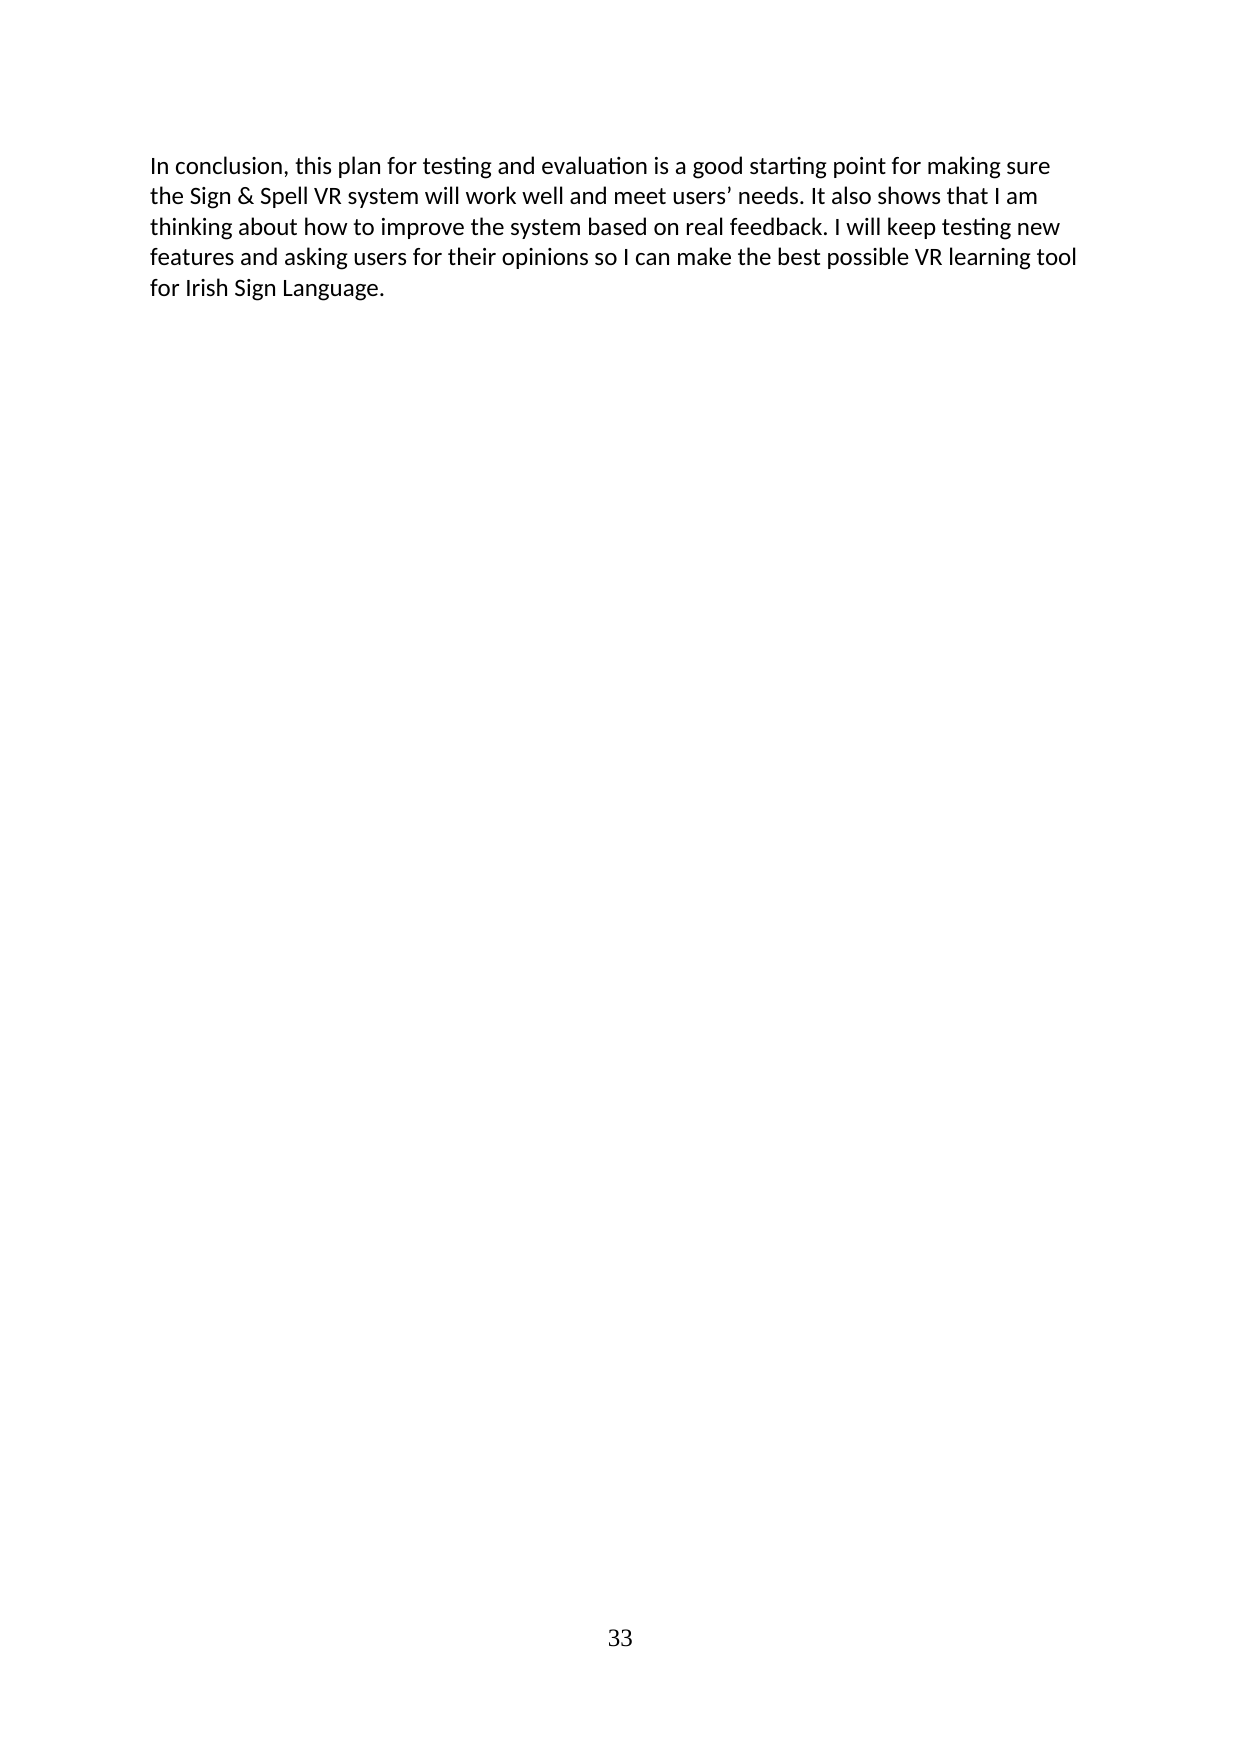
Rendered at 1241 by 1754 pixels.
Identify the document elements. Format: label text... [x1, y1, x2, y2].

text In conclusion, this plan for testing and evaluation is a good starting point for making sure the Sign & Spell VR system will work well and meet users’ needs. It also shows that I am thinking about how to improve the system based on real feedback. I will keep testing new features and asking users for their opinions so I can make the best possible VR learning tool for Irish Sign Language. [150, 150, 1090, 303]
